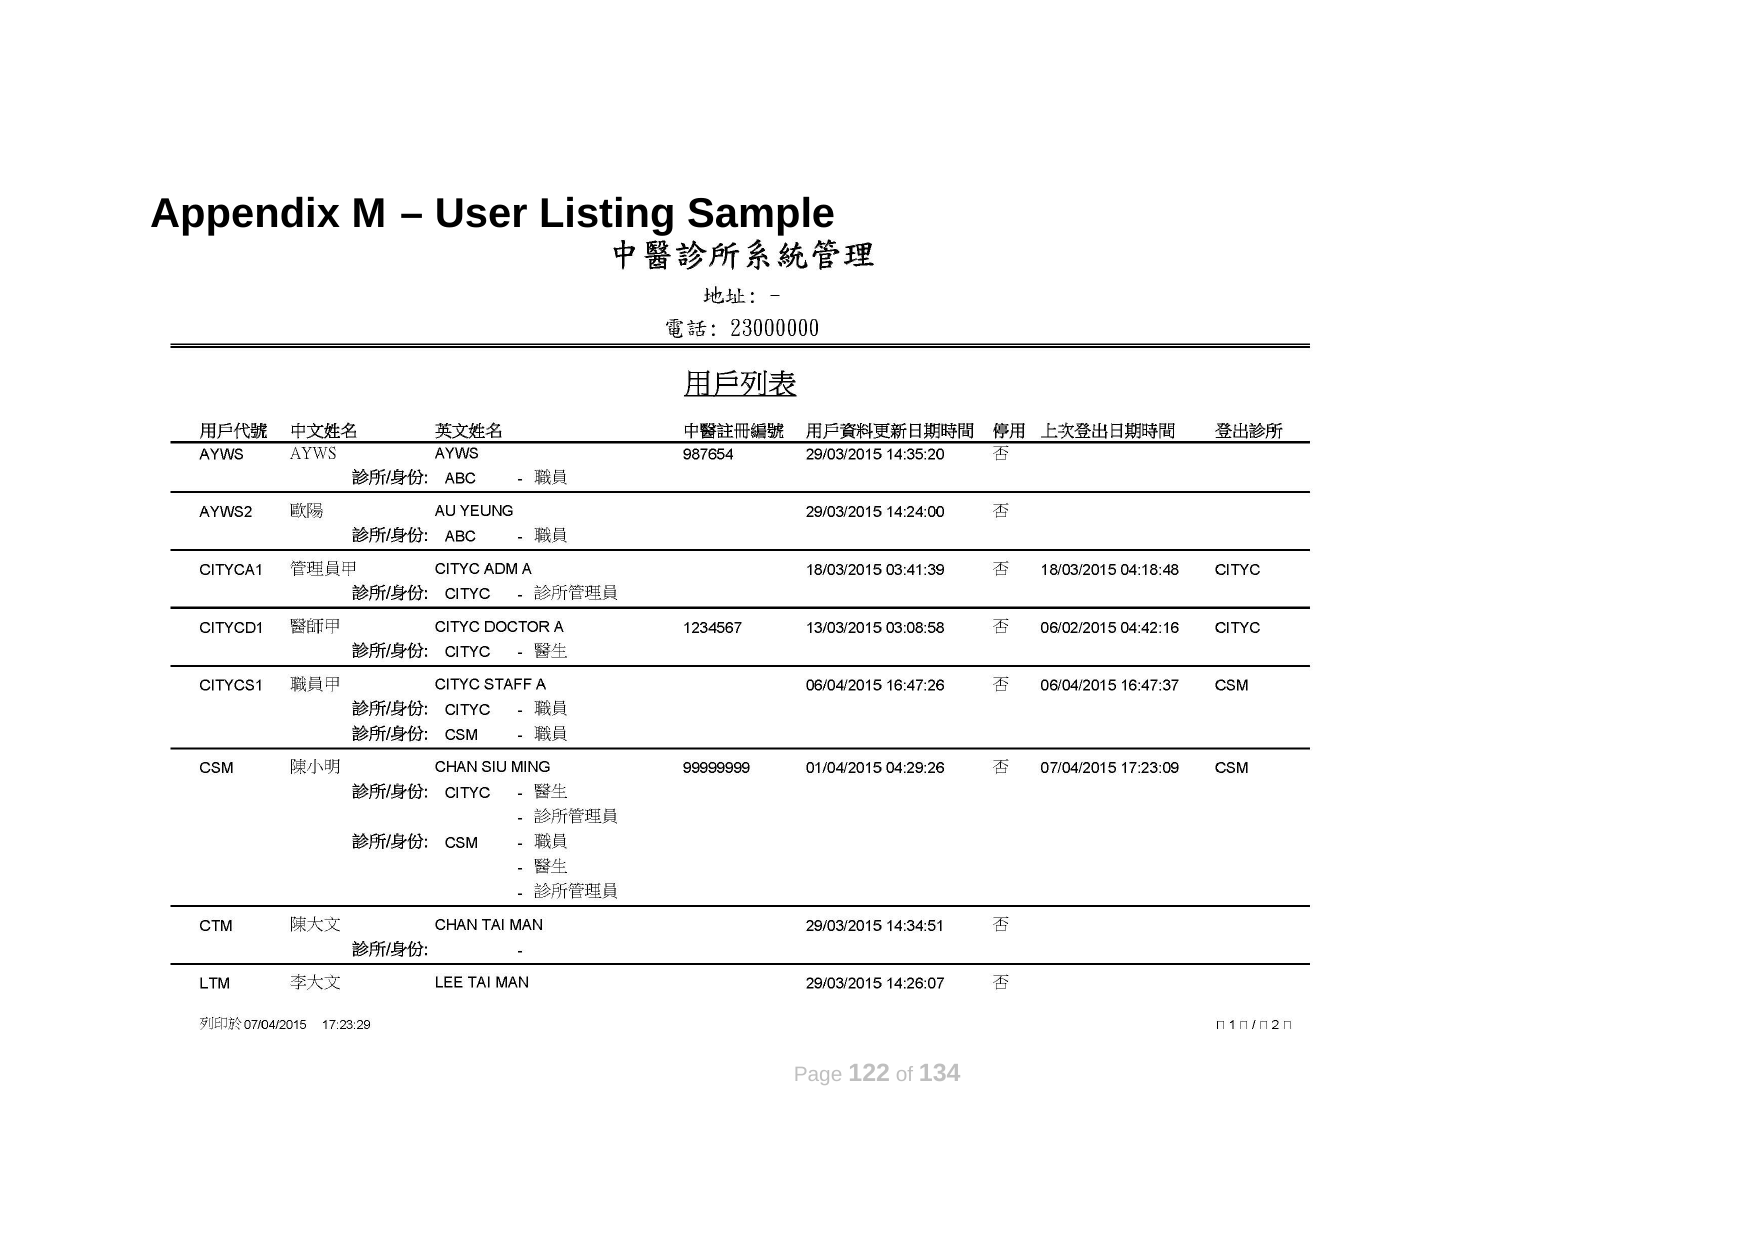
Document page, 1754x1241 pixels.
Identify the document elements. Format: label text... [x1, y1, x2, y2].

picture [150, 237, 1330, 1052]
subtitle – User Listing Sample [150, 189, 1604, 237]
